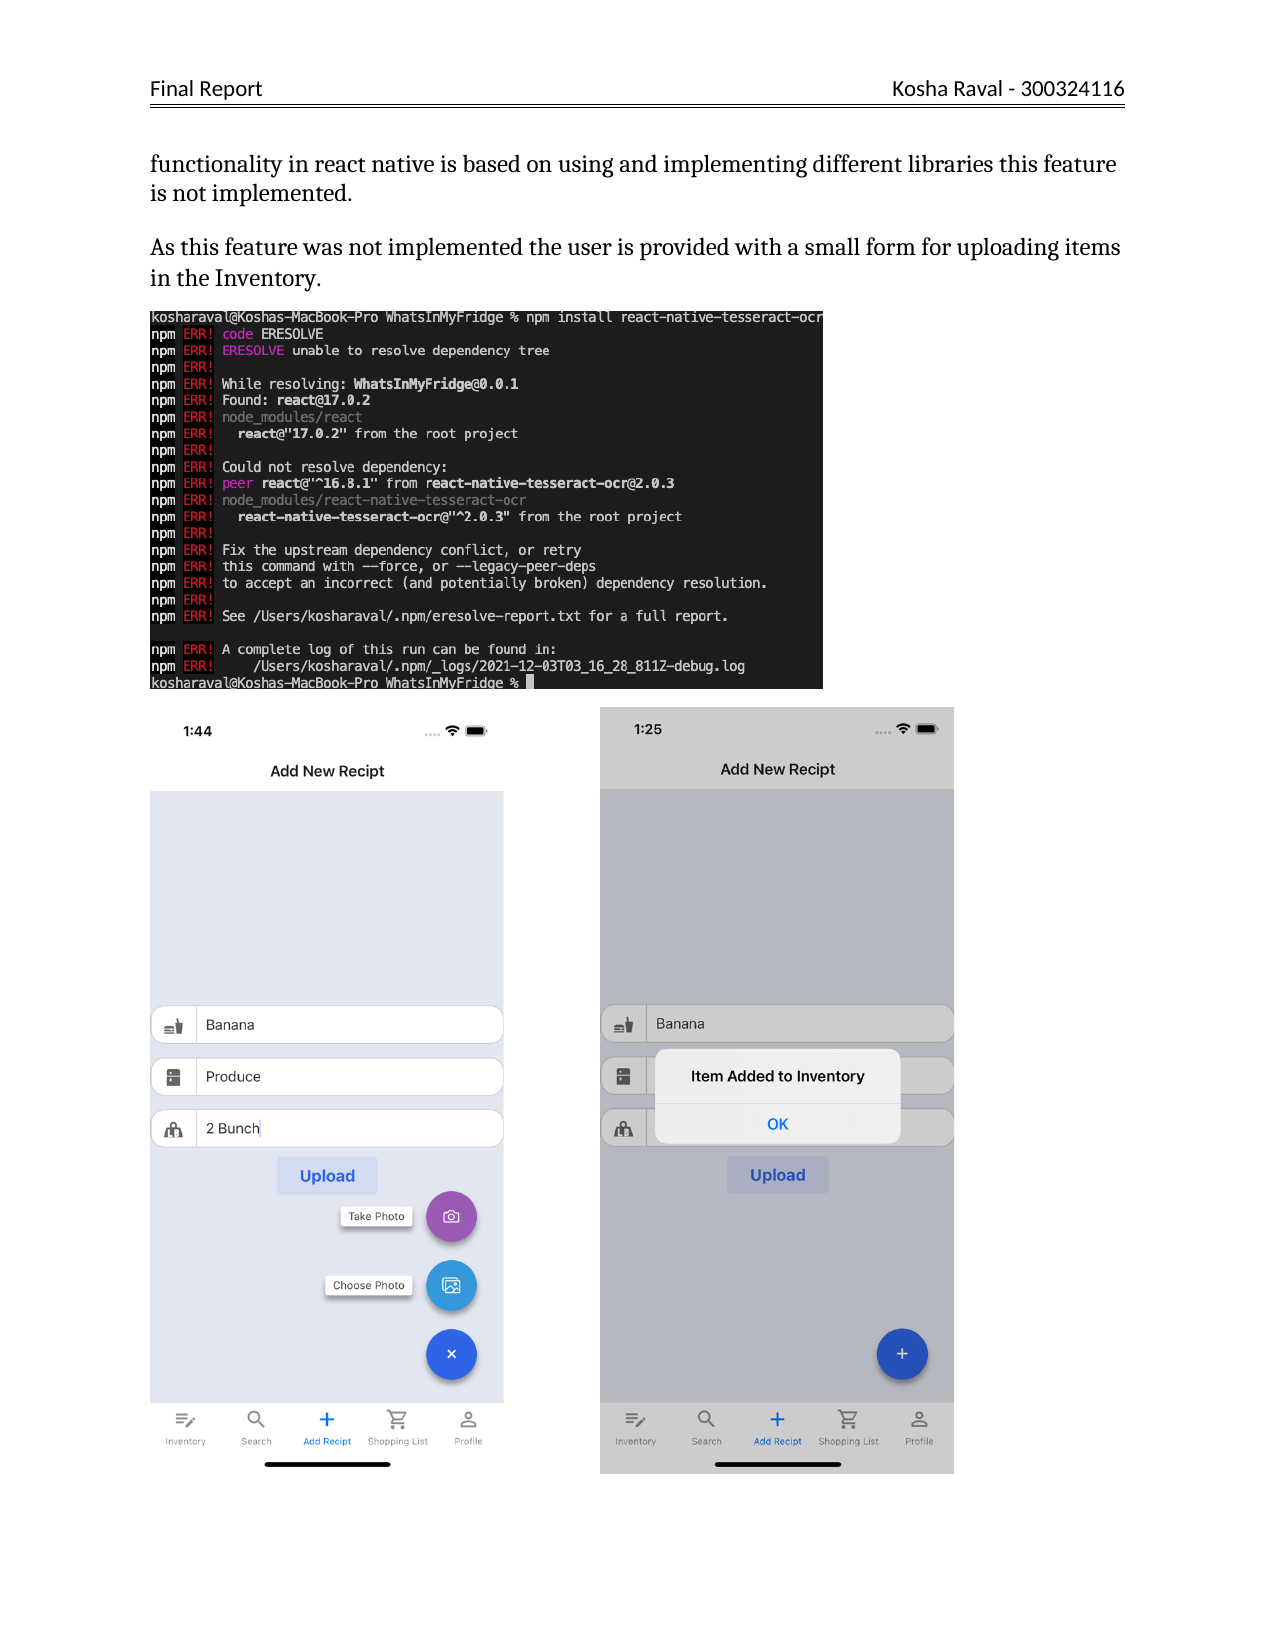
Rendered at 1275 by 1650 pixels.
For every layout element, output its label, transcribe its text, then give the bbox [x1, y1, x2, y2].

picture [600, 707, 955, 1474]
text As this feature was not implemented the user is provided with a small form for uploading items in the Inventory. [150, 232, 1125, 292]
picture [150, 708, 504, 1474]
picture [150, 311, 823, 689]
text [150, 150, 1125, 207]
